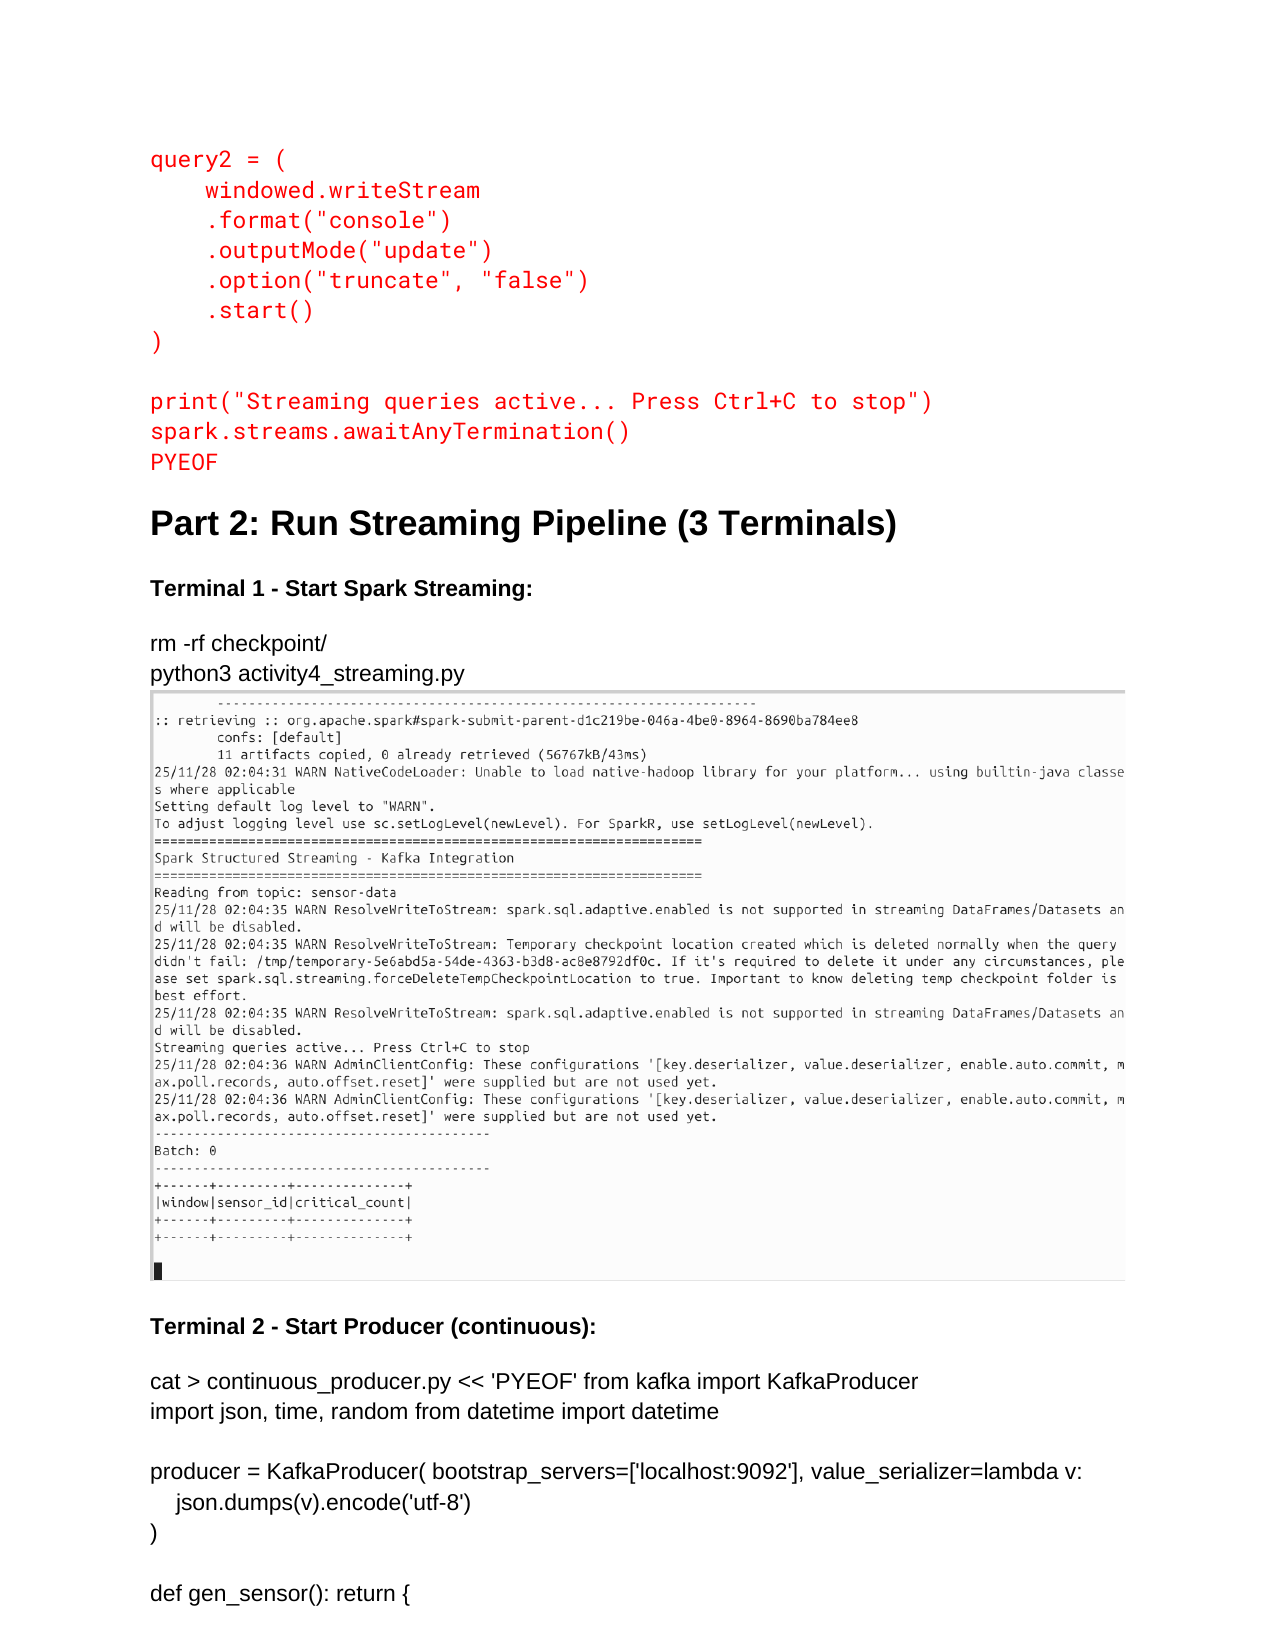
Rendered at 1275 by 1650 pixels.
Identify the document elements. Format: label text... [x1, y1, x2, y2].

text windowed.writeStream [150, 174, 1125, 204]
text spark.streams.awaitAnyTermination() [150, 416, 1125, 446]
text def gen_sensor(): return { [150, 1580, 1125, 1606]
text .format("console") [150, 204, 1125, 234]
text query2 = ( [150, 144, 1125, 174]
text ) [150, 325, 1125, 355]
text PYEOF [150, 446, 1125, 476]
text producer = KafkaProducer( bootstrap_servers=['localhost:9092'], value_serializer=lambda v: json.dumps(v).encode('utf-8') [150, 1458, 1125, 1515]
text import json, time, random from datetime import datetime [150, 1398, 1125, 1425]
text .outputMode("update") [150, 234, 1125, 264]
text print("Streaming queries active... Press Ctrl+C to stop") [150, 385, 1125, 416]
text python3 activity4_streaming.py [150, 660, 1125, 686]
picture [150, 690, 1125, 1281]
subtitle Terminal 2 - Start Producer (continuous): [150, 1313, 1125, 1339]
subtitle Terminal 1 - Start Spark Streaming: [150, 574, 1125, 601]
text rm -rf checkpoint/ [150, 629, 1125, 656]
subtitle Part 2: Run Streaming Pipeline (3 Terminals) [150, 502, 1125, 543]
text .start() [150, 295, 1125, 325]
text cat > continuous_producer.py << 'PYEOF' from kafka import KafkaProducer [150, 1368, 1125, 1394]
text .option("truncate", "false") [150, 264, 1125, 295]
text ) [150, 1519, 1125, 1545]
